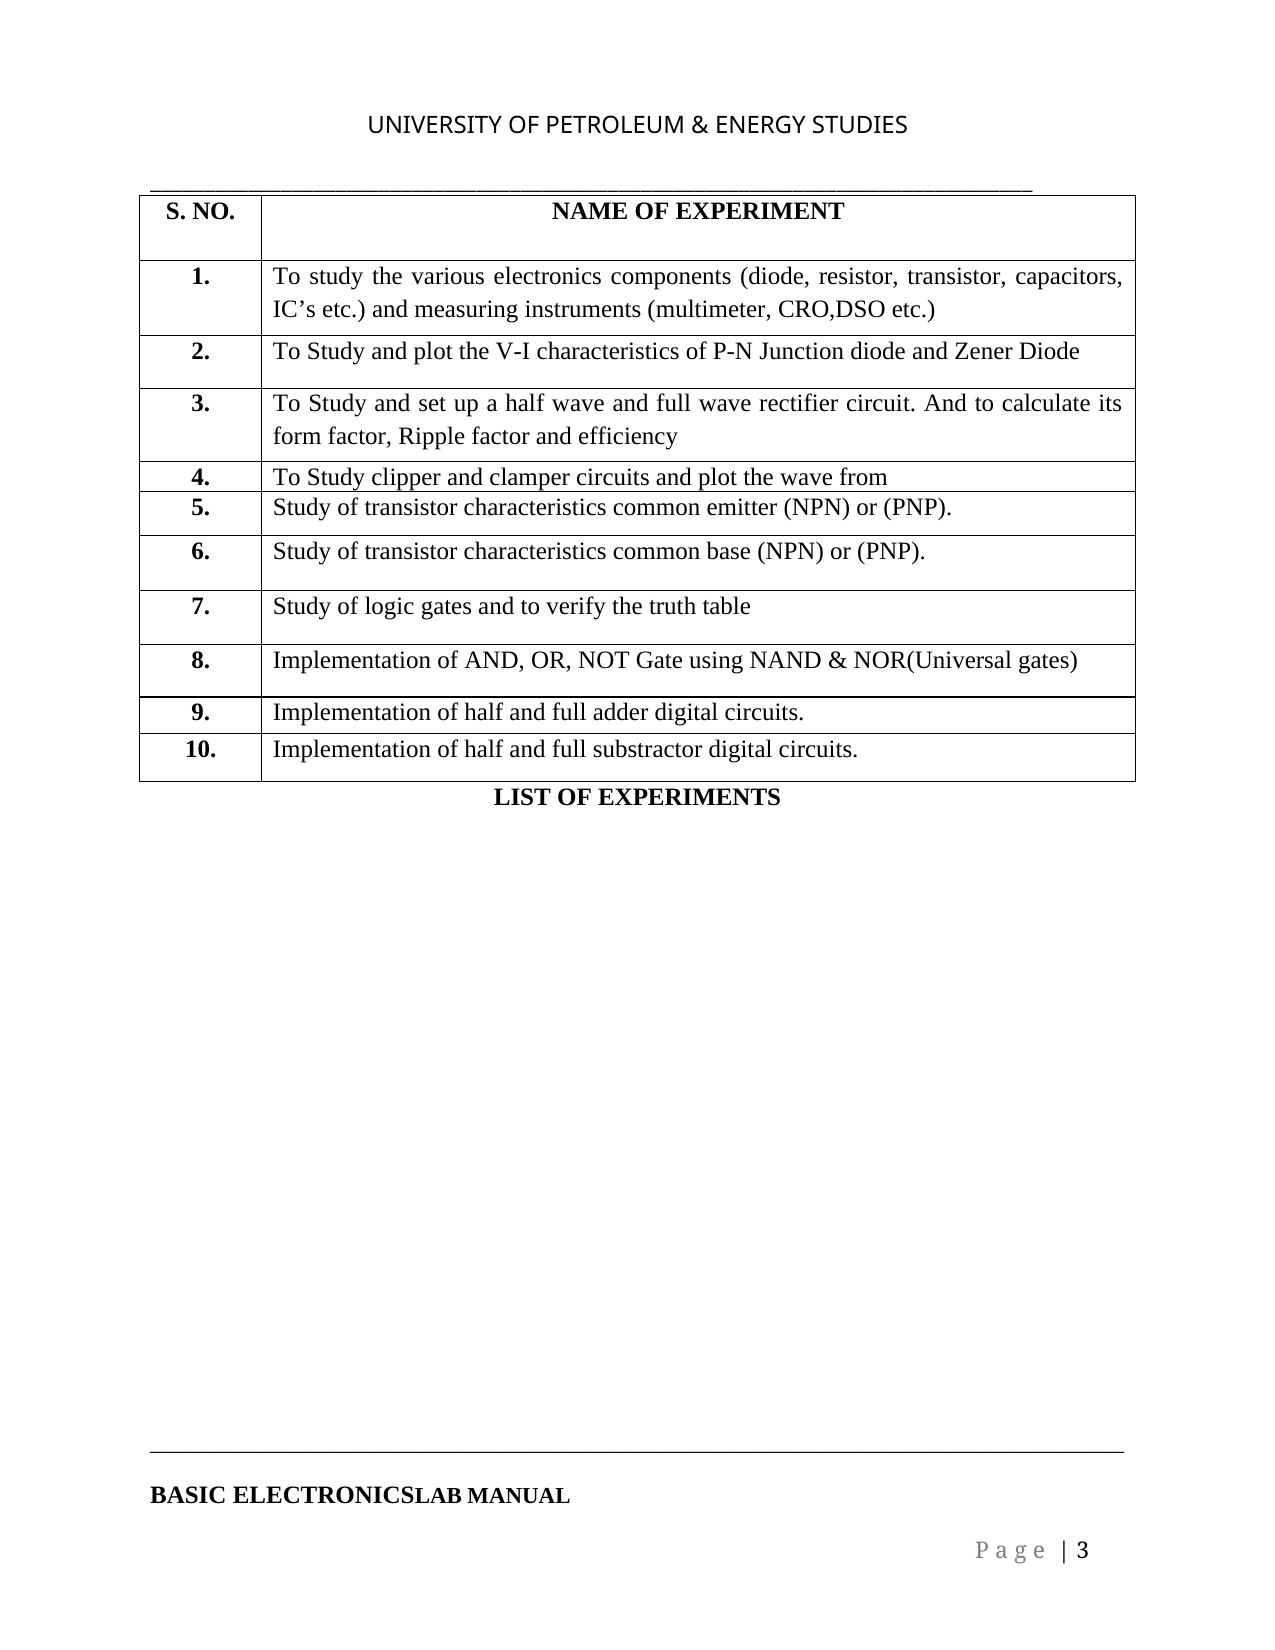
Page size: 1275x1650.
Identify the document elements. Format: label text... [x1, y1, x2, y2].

table_cell 4. [140, 462, 261, 491]
table_cell 3. [140, 389, 261, 461]
table_cell 2. [140, 336, 261, 387]
table_cell Implementation of half and full substractor digital circuits. [262, 734, 1135, 781]
table_cell To Study clipper and clamper circuits and plot the wave from [262, 462, 1135, 491]
table_cell Implementation of AND, OR, NOT Gate using NAND & NOR(Universal gates) [262, 645, 1135, 696]
table_cell Study of transistor characteristics common base (NPN) or (PNP). [262, 536, 1135, 590]
table_cell 5. [140, 492, 261, 535]
table_cell 1. [140, 261, 261, 335]
table_cell 10. [140, 734, 261, 781]
table_cell 8. [140, 645, 261, 696]
table_cell 6. [140, 536, 261, 590]
text LIST OF EXPERIMENTS [150, 782, 1125, 811]
table_cell To Study and plot the V-I characteristics of P-N Junction diode and Zener Diode [262, 336, 1135, 387]
table_cell Implementation of half and full adder digital circuits. [262, 698, 1135, 733]
table_header NAME OF EXPERIMENT [262, 196, 1135, 260]
table_cell 7. [140, 591, 261, 644]
table_cell 9. [140, 698, 261, 733]
table_header S. NO. [140, 196, 261, 260]
table_cell Study of logic gates and to verify the truth table [262, 591, 1135, 644]
table_cell Study of transistor characteristics common emitter (NPN) or (PNP). [262, 492, 1135, 535]
table_cell To study the various electronics components (diode, resistor, transistor, capacitors, IC’s etc.) and measuring instruments (multimeter, CRO,DSO etc.) [262, 261, 1135, 335]
table_cell To Study and set up a half wave and full wave rectifier circuit. And to calculate its form factor, Ripple factor and efficiency [262, 389, 1135, 461]
